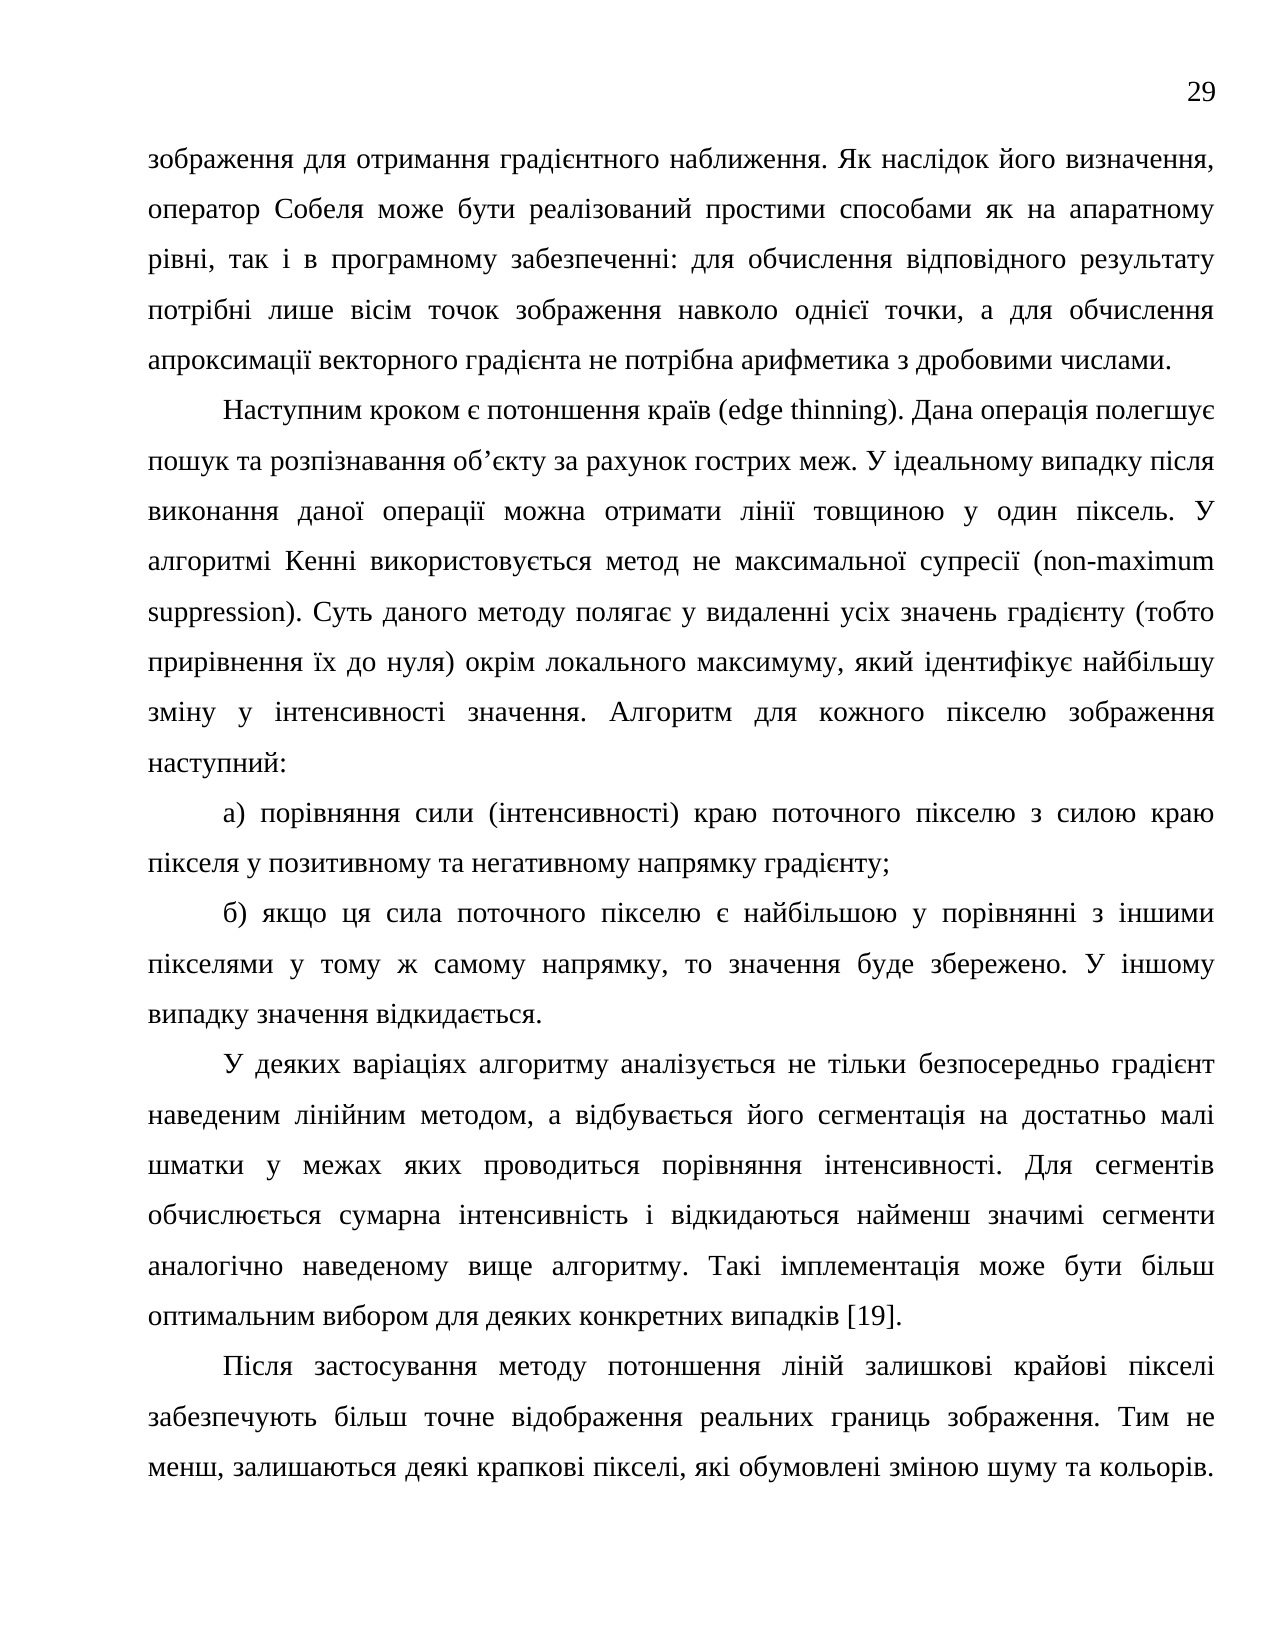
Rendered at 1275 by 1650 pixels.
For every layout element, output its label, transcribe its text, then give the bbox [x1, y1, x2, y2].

text Наступним кроком є потоншення країв (edge thinning). Дана операція полегшує пошук та розпізнавання об’єкту за рахунок гострих меж. У ідеальному випадку після виконання даної операції можна отримати лінії товщиною у один піксель. У алгоритмі Кенні використовується метод не максимальної супресії (non-maximum suppression). Суть даного методу полягає у видаленні усіх значень градієнту (тобто прирівнення їх до нуля) окрім локального максимуму, який ідентифікує найбільшу зміну у інтенсивності значення. Алгоритм для кожного пікселю зображення наступний: [148, 392, 1216, 778]
text У деяких варіаціях алгоритму аналізується не тільки безпосередньо градієнт наведеним лінійним методом, а відбувається його сегментація на достатньо малі шматки у межах яких проводиться порівняння інтенсивності. Для сегментів обчислюється сумарна інтенсивність і відкидаються найменш значимі сегменти аналогічно наведеному вище алгоритму. Такі імплементація може бути більш оптимальним вибором для деяких конкретних випадків [19]. [148, 1047, 1216, 1332]
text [148, 141, 1216, 376]
text а) порівняння сили (інтенсивності) краю поточного пікселю з силою краю пікселя у позитивному та негативному напрямку градієнту; [148, 795, 1216, 879]
text б) якщо ця сила поточного пікселю є найбільшою у порівнянні з іншими пікселями у тому ж самому напрямку, то значення буде збережено. У іншому випадку значення відкидається. [148, 896, 1216, 1030]
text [148, 1348, 1216, 1483]
